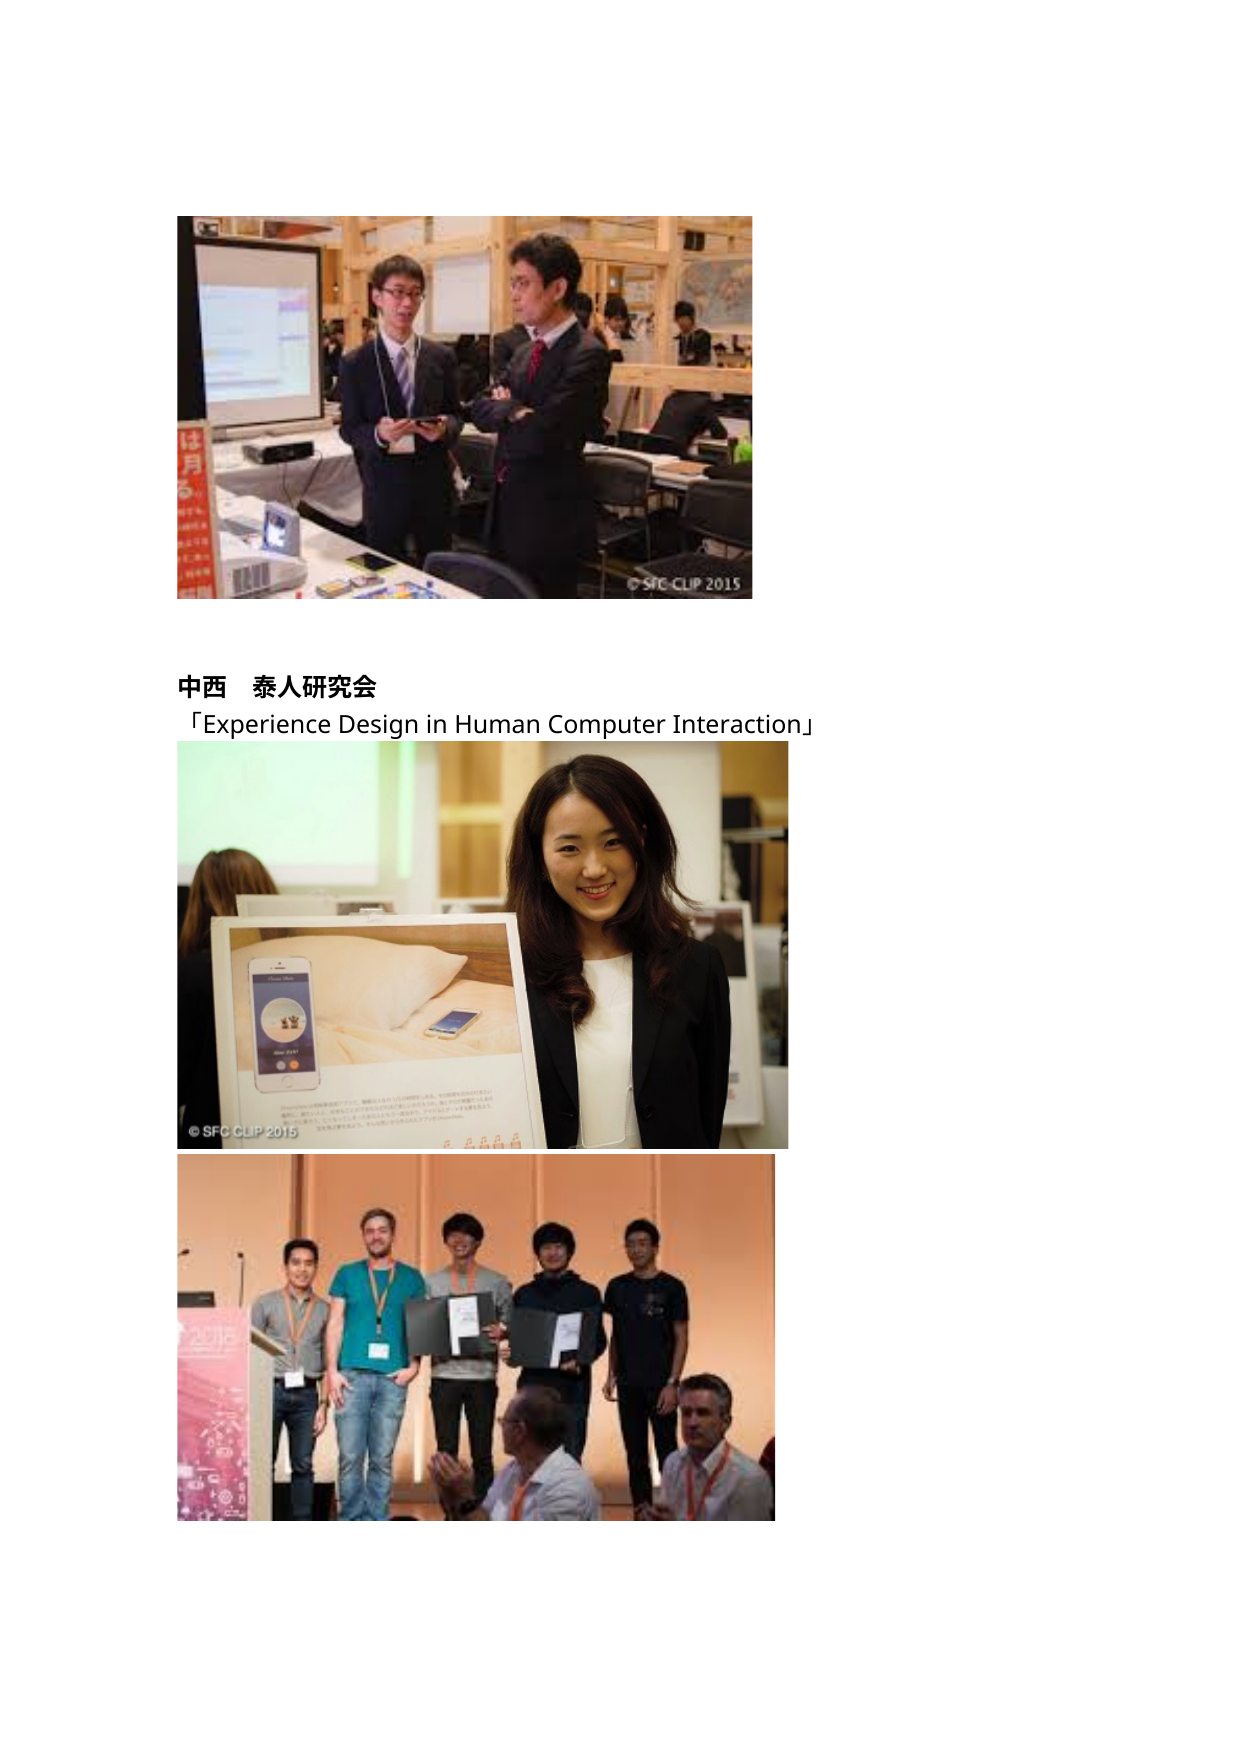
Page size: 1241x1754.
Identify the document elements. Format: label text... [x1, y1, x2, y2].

picture [177, 216, 753, 599]
picture [177, 741, 789, 1149]
text 「Experience Design in Human Computer Interaction」 [177, 704, 1063, 742]
picture [177, 1154, 776, 1521]
text 中西 泰人研究会 [177, 667, 1063, 704]
